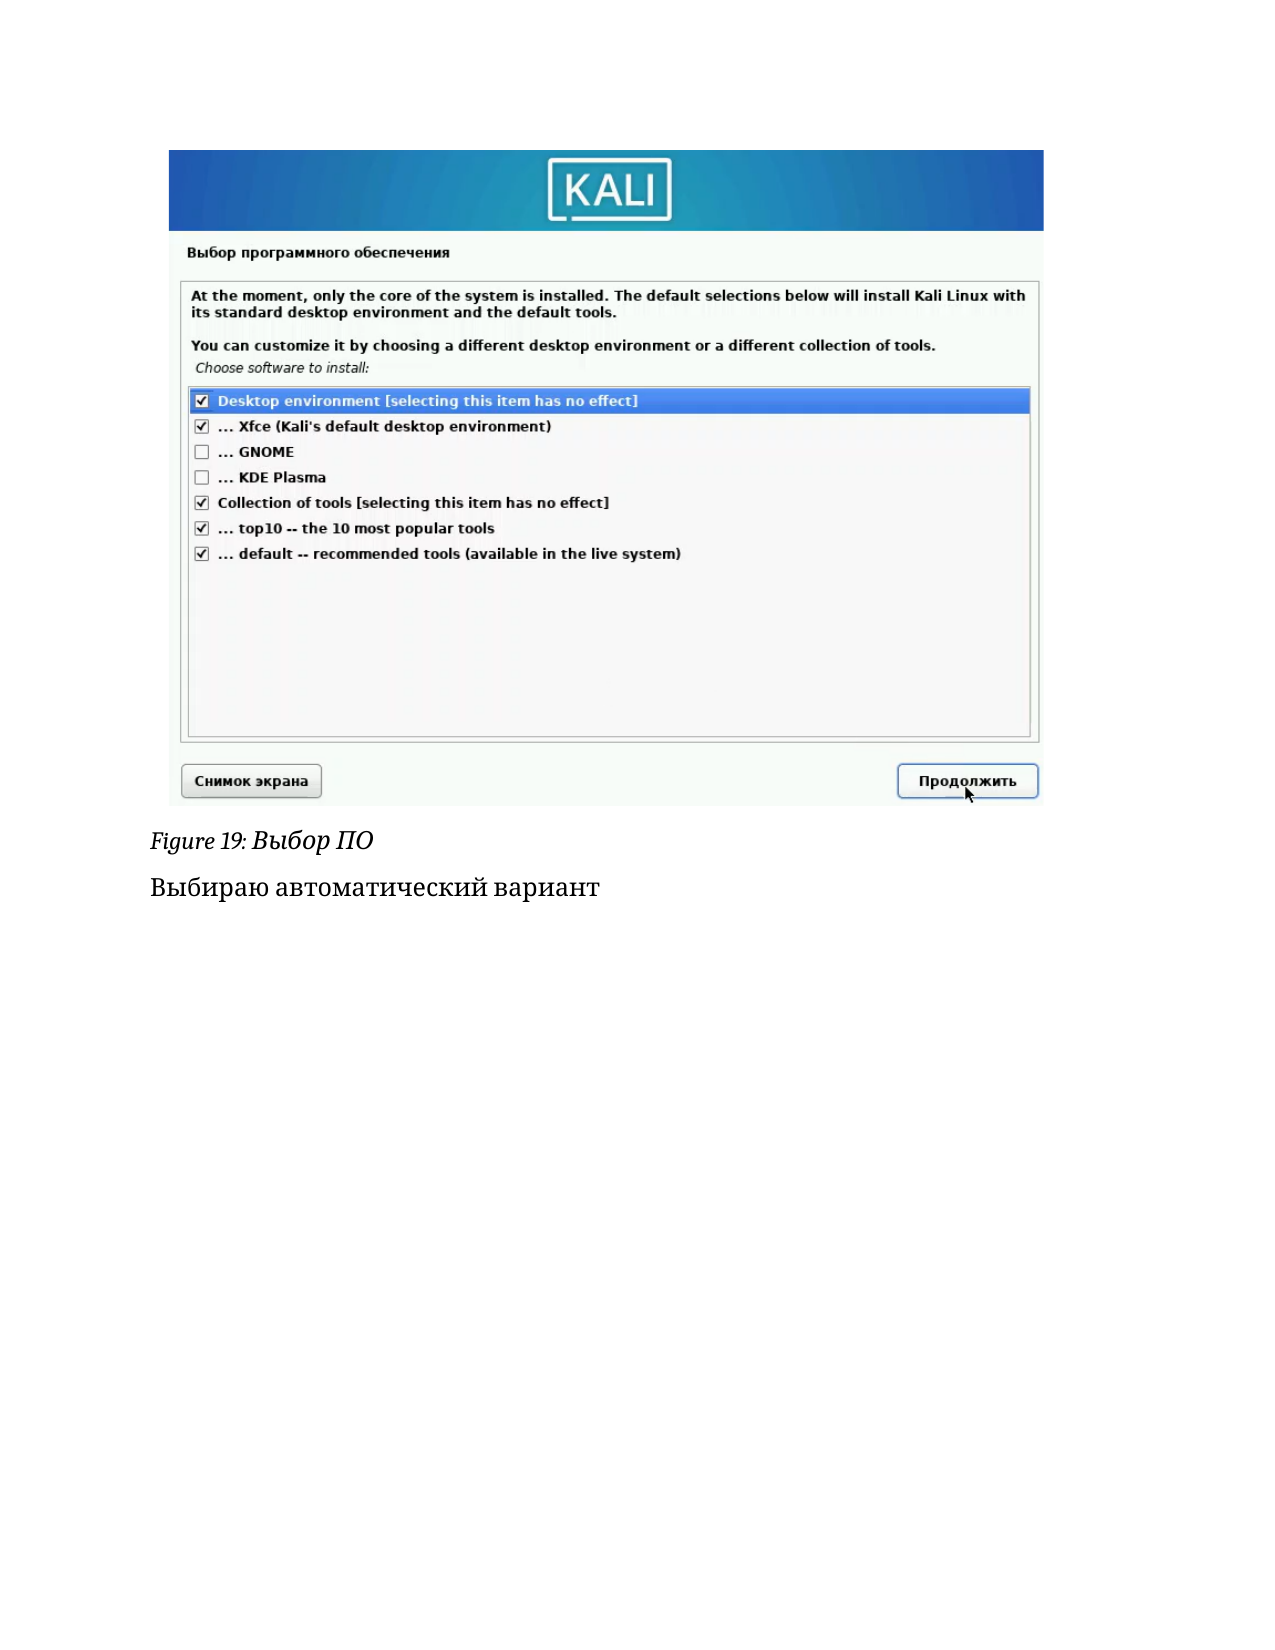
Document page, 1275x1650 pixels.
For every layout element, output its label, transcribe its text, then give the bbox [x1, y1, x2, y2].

text Figure 19: Выбор ПО [150, 827, 1125, 856]
picture [168, 150, 1044, 806]
text Выбираю автоматический вариант [150, 874, 1125, 903]
